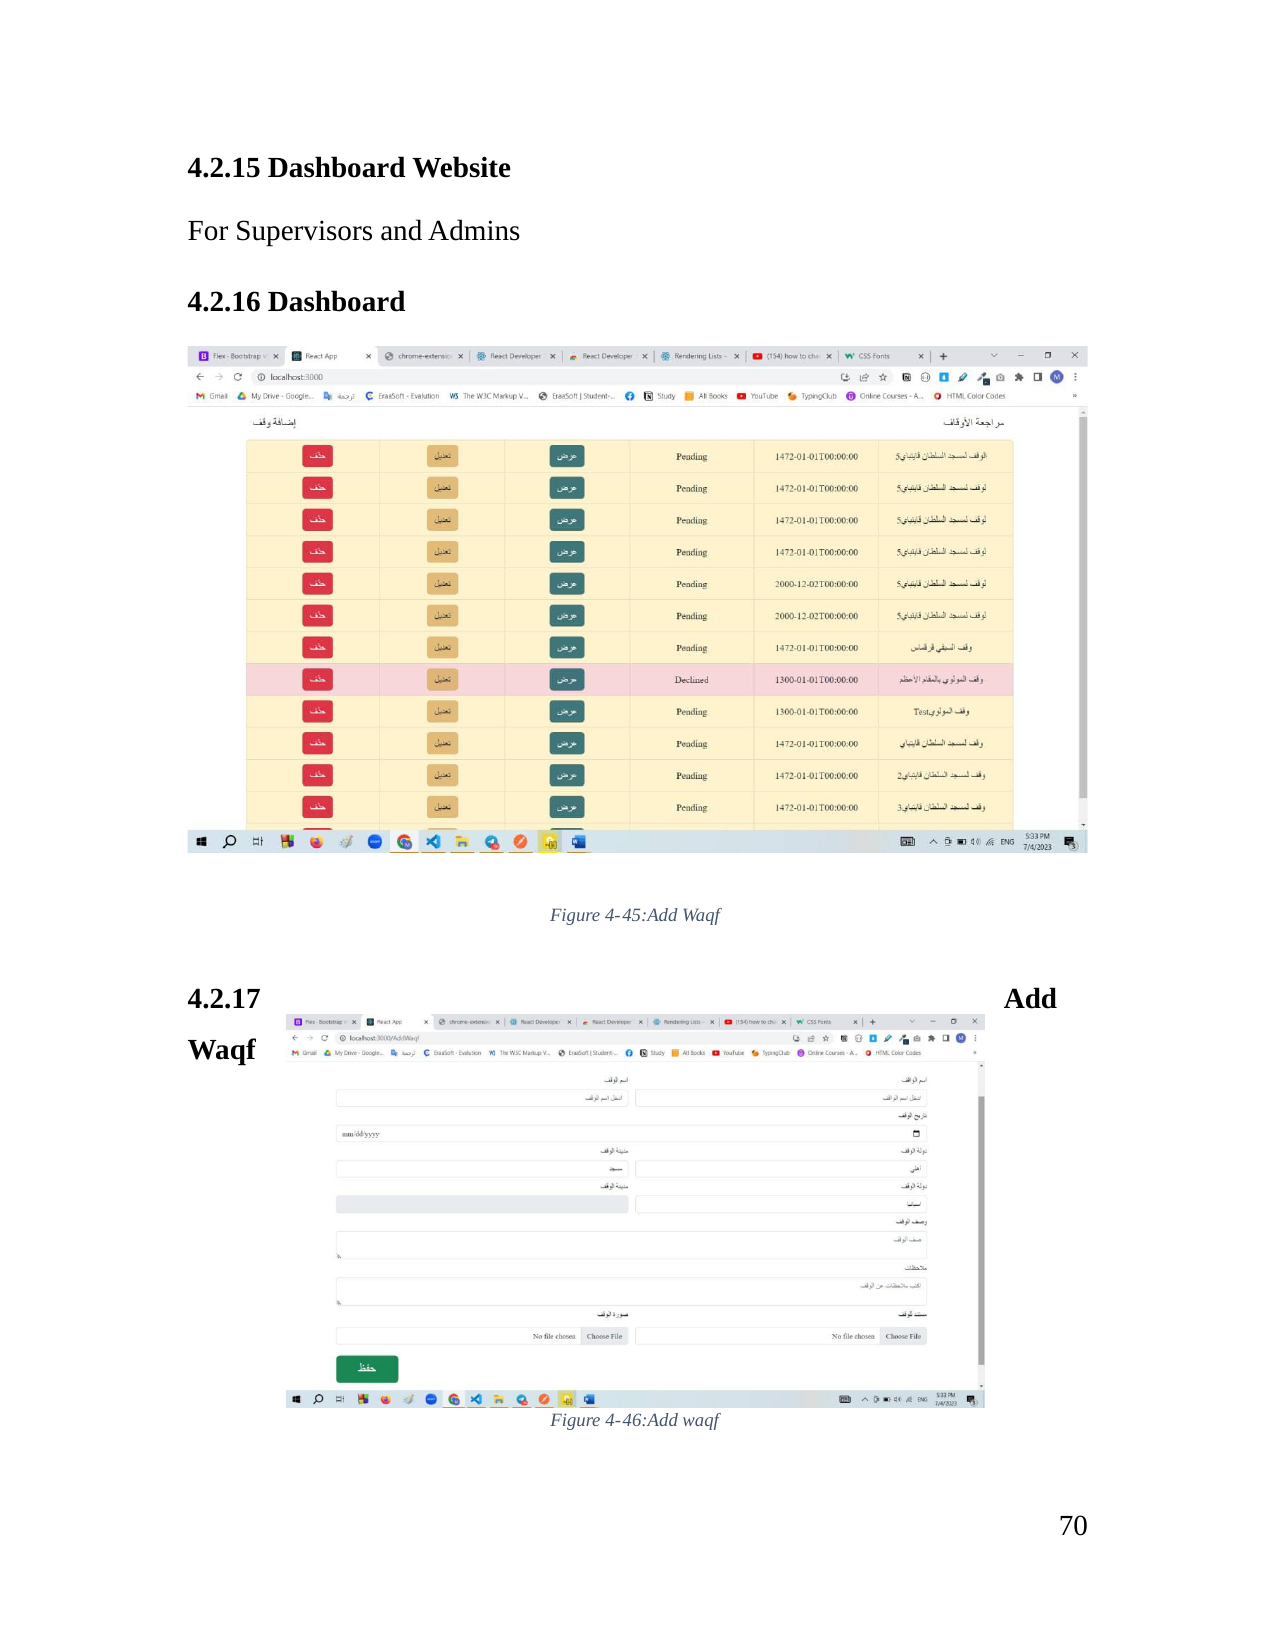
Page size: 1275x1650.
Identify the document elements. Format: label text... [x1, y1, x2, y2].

subtitle Add Waqf [187, 891, 1087, 1065]
picture [187, 346, 1088, 853]
picture [285, 1014, 985, 1408]
text For Supervisors and Admins [187, 213, 1087, 246]
subtitle Dashboard Website [187, 150, 1087, 183]
subtitle Dashboard [187, 284, 1087, 317]
